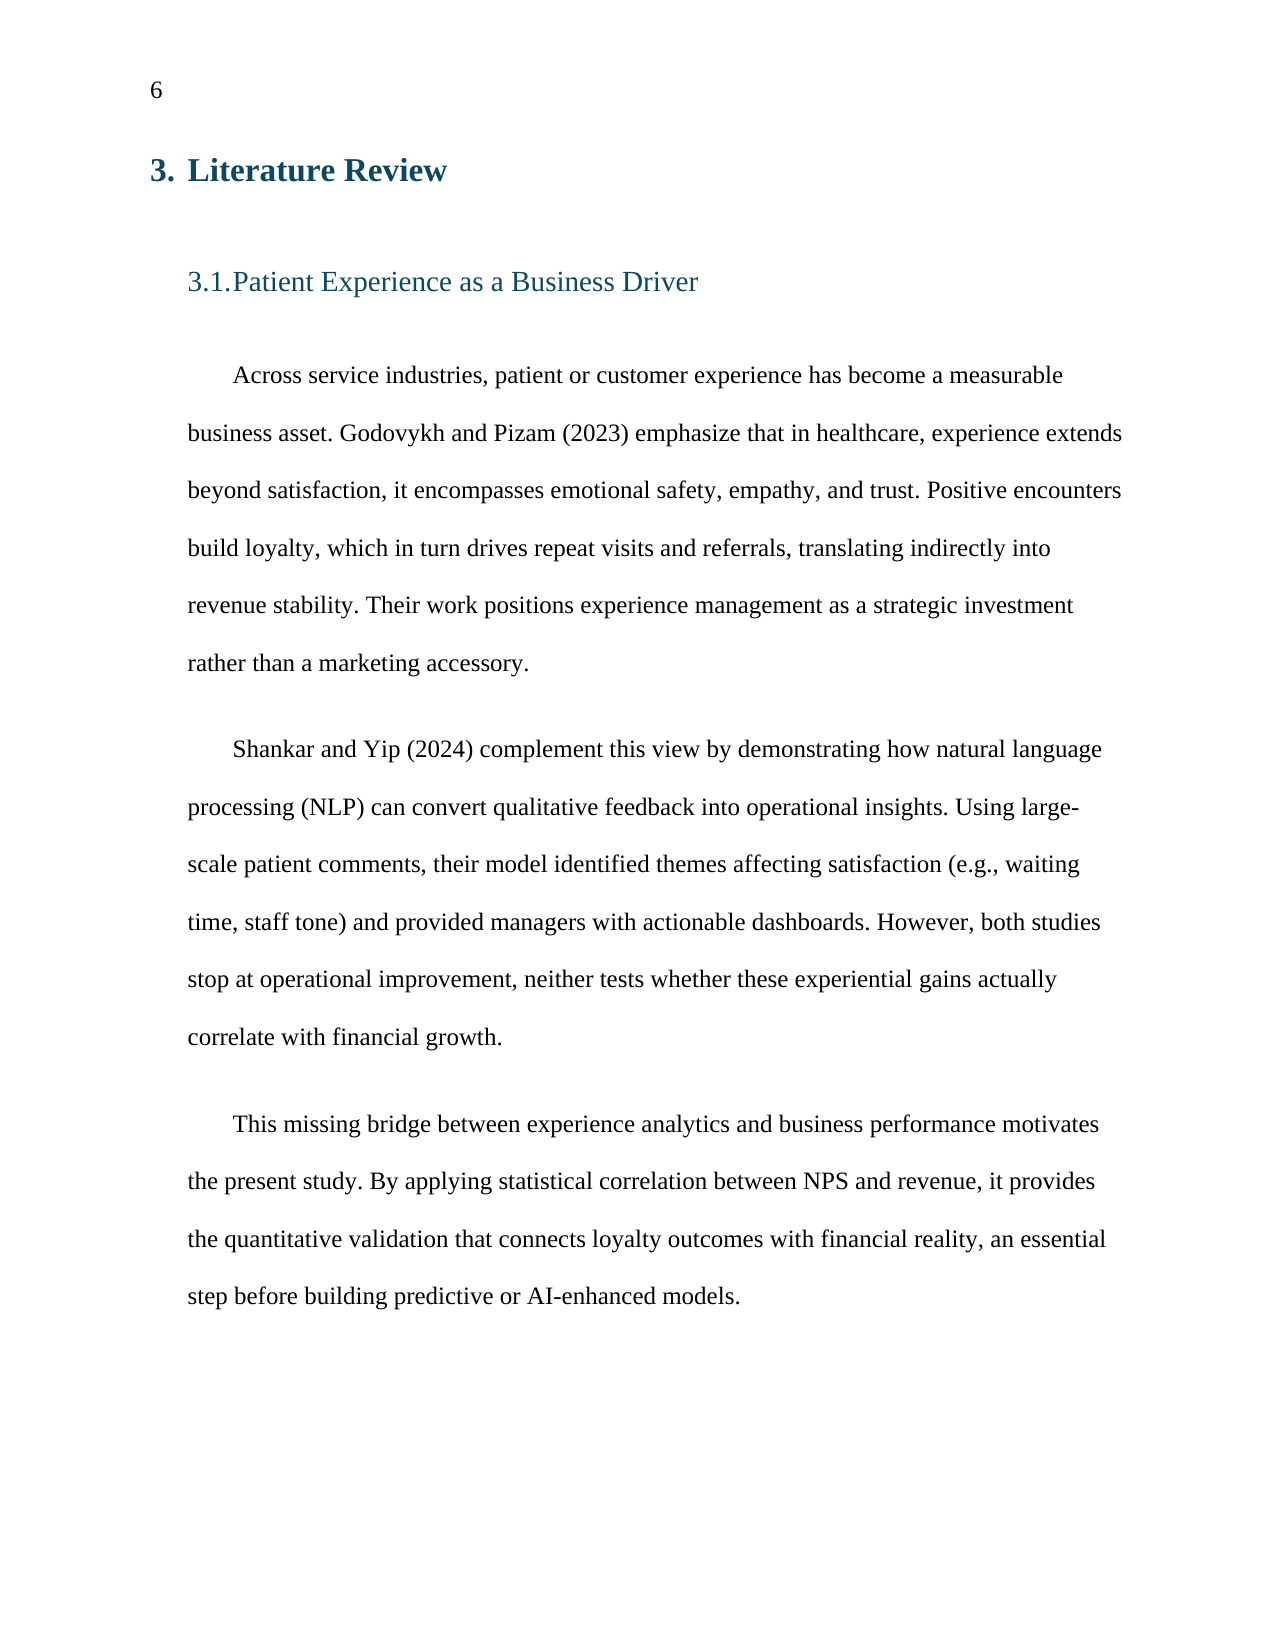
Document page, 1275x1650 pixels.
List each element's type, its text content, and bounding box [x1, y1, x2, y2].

text This missing bridge between experience analytics and business performance motivates the present study. By applying statistical correlation between NPS and revenue, it provides the quantitative validation that connects loyalty outcomes with financial reality, an essential step before building predictive or AI-enhanced models. [187, 1109, 1125, 1310]
subtitle Literature Review [150, 150, 1125, 188]
text Shankar and Yip (2024) complement this view by demonstrating how natural language processing (NLP) can convert qualitative feedback into operational insights. Using large-scale patient comments, their model identified themes affecting satisfaction (e.g., waiting time, staff tone) and provided managers with actionable dashboards. However, both studies stop at operational improvement, neither tests whether these experiential gains actually correlate with financial growth. [187, 734, 1125, 1051]
text Across service industries, patient or customer experience has become a measurable business asset. Godovykh and Pizam (2023) emphasize that in healthcare, experience extends beyond satisfaction, it encompasses emotional safety, empathy, and trust. Positive encounters build loyalty, which in turn drives repeat visits and referrals, translating indirectly into revenue stability. Their work positions experience management as a strategic investment rather than a marketing accessory. [187, 360, 1125, 677]
subtitle Patient Experience as a Business Driver [187, 264, 1125, 298]
